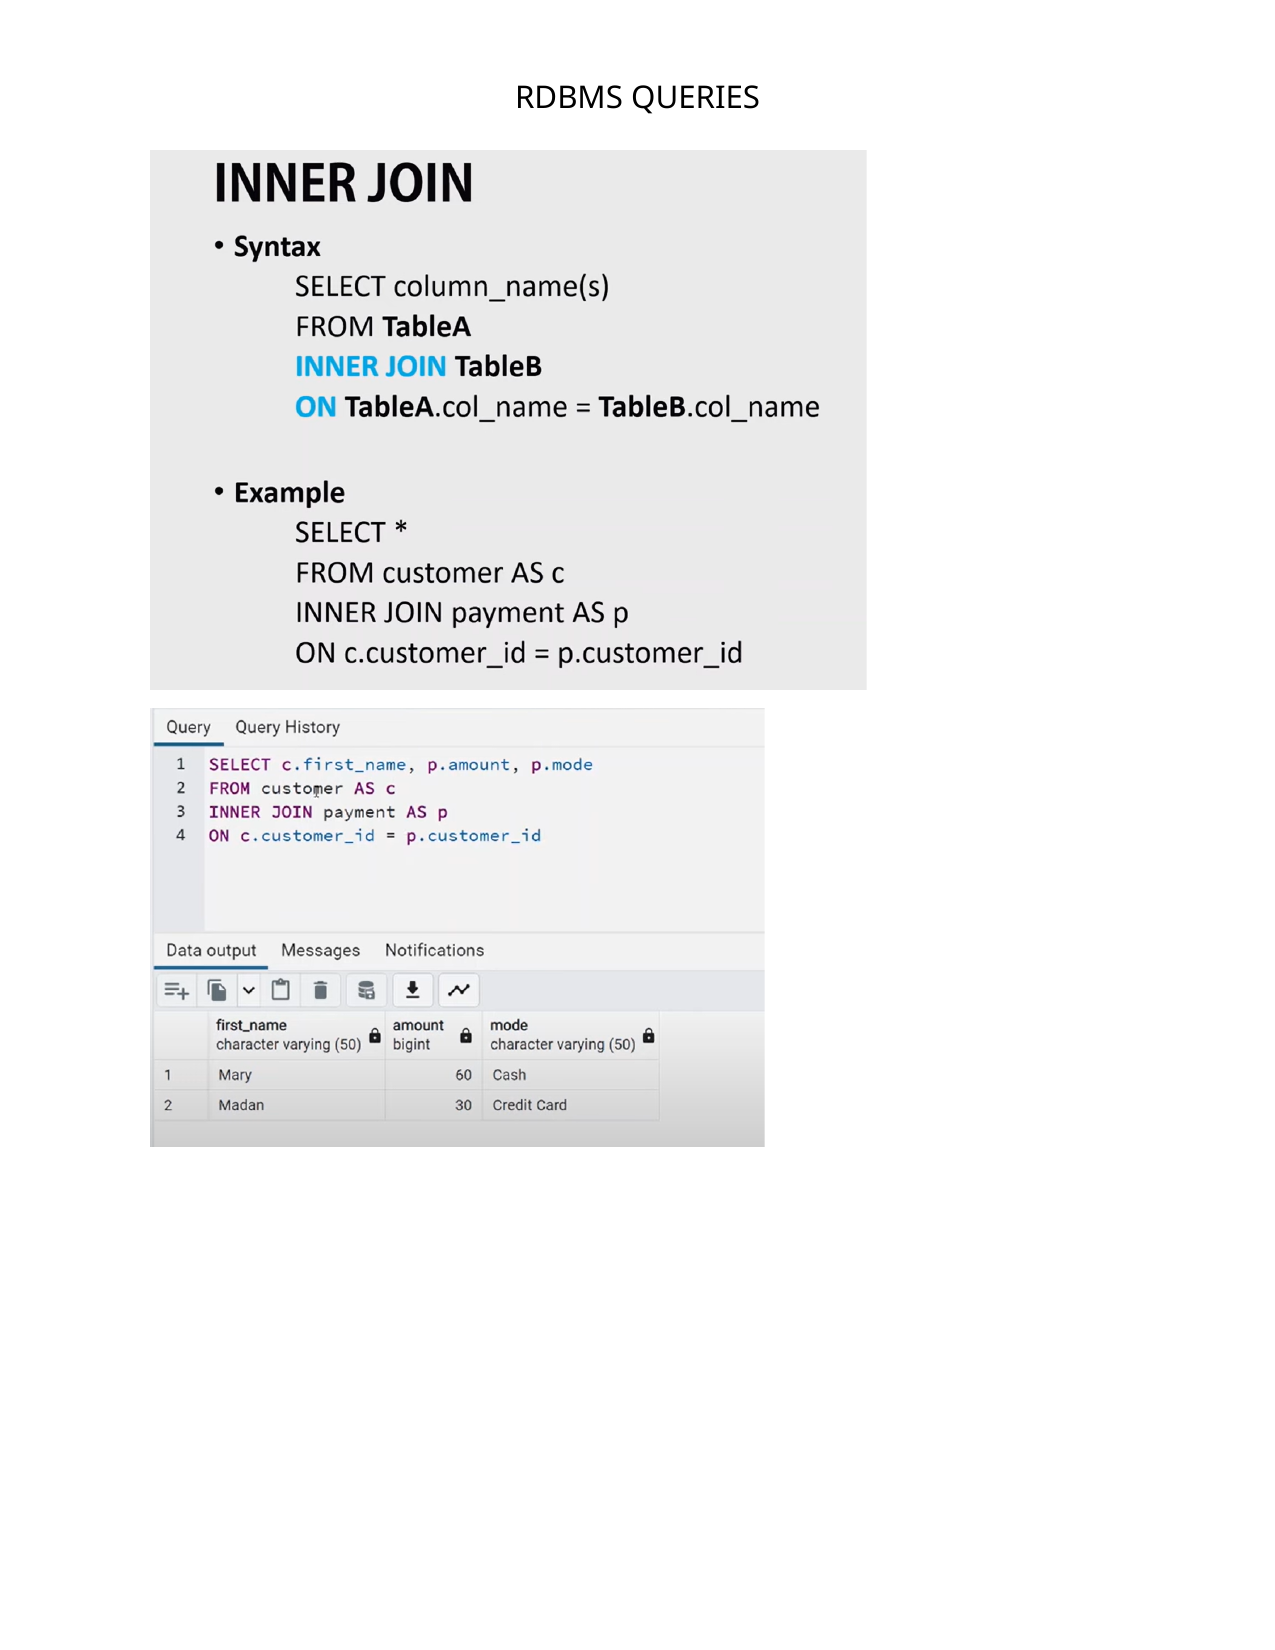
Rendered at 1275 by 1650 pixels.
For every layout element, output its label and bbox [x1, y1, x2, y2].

picture [150, 708, 765, 1147]
picture [150, 150, 867, 690]
